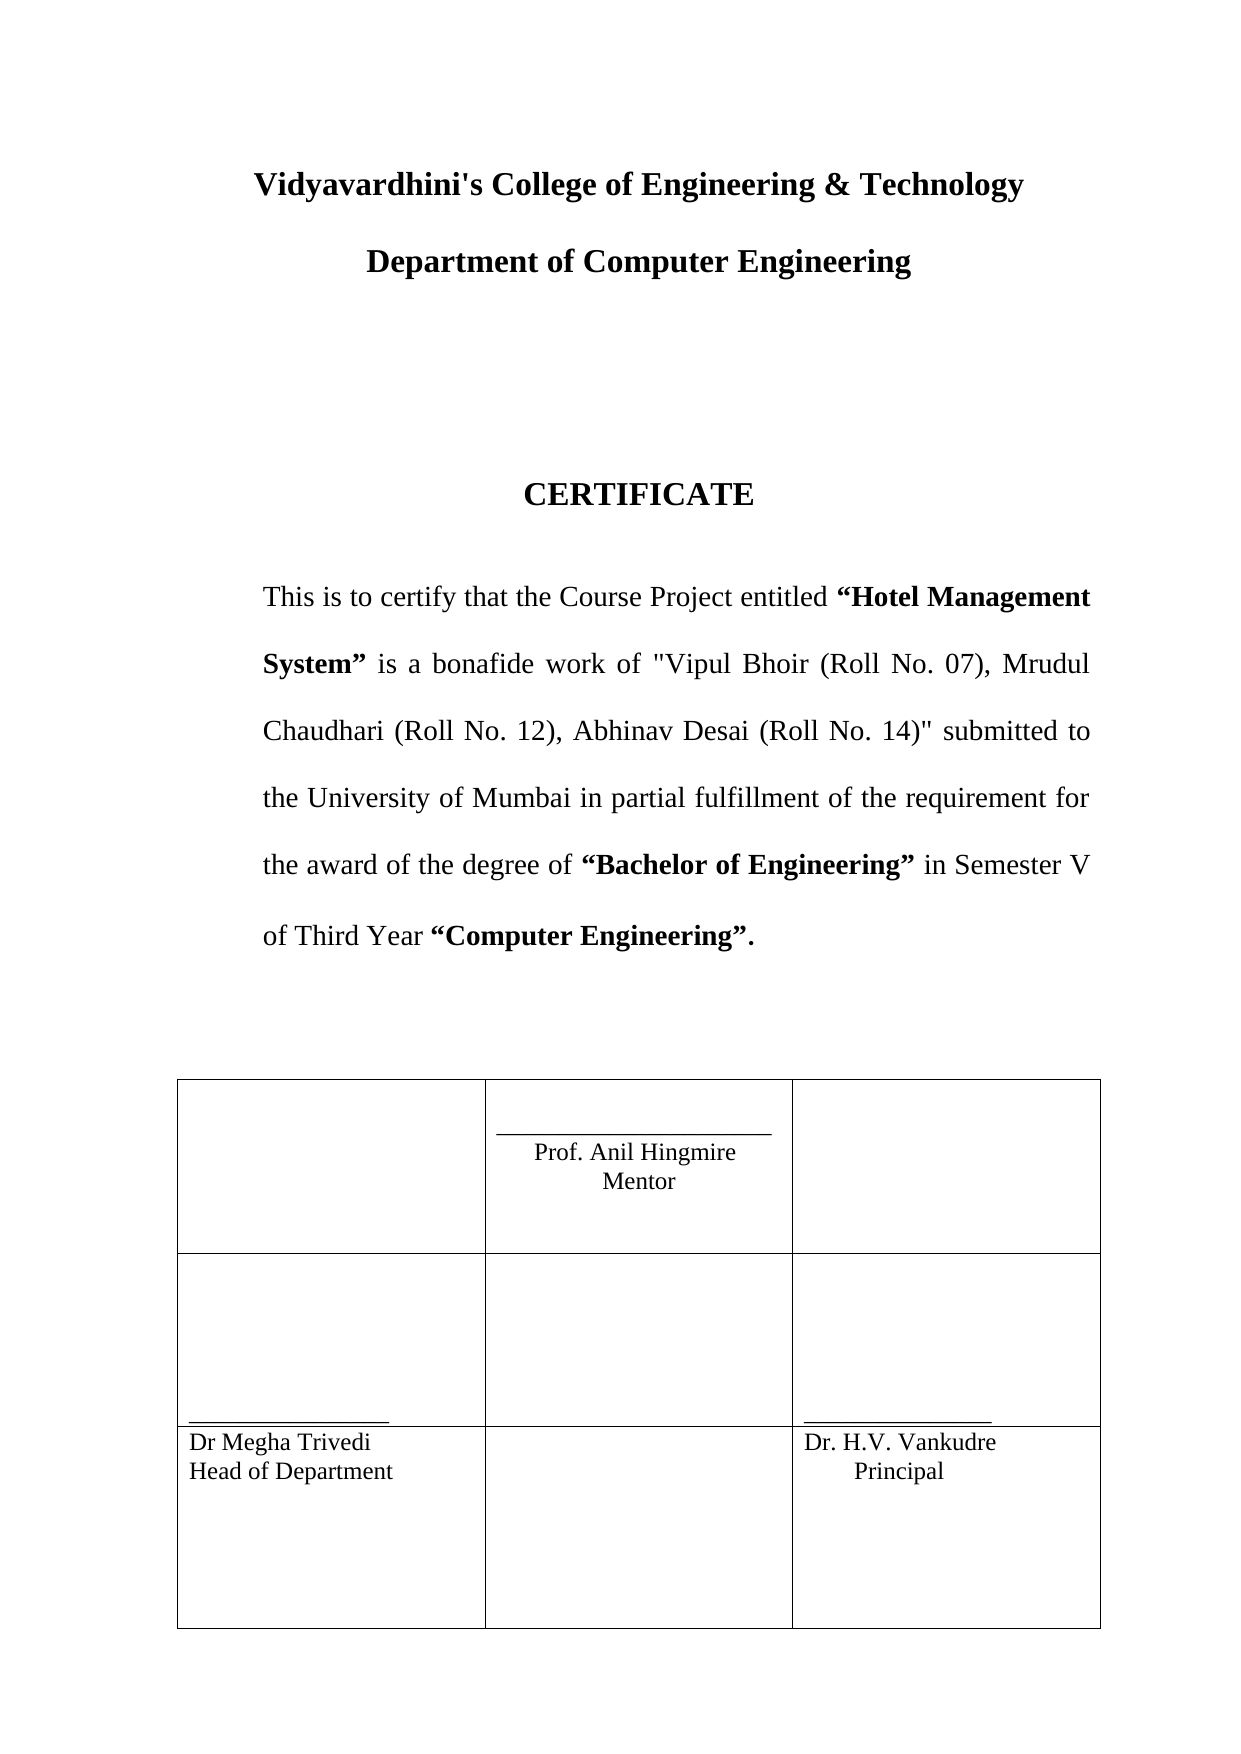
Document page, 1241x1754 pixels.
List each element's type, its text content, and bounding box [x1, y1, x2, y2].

table_cell ________________ [178, 1254, 485, 1426]
text CERTIFICATE [175, 474, 1103, 512]
table_cell [486, 1254, 792, 1426]
table_cell Dr Megha Trivedi Head of Department [178, 1427, 485, 1628]
text Department of Computer Engineering [175, 241, 1103, 279]
table_cell Dr. H.V. Vankudre Principal [793, 1427, 1100, 1628]
table_header [793, 1080, 1100, 1252]
table_header ______________________ Prof. Anil Hingmire Mentor [486, 1080, 792, 1252]
text Vidyavardhini's College of Engineering & Technology [175, 164, 1103, 203]
table_cell [486, 1427, 792, 1628]
table_header [178, 1080, 485, 1252]
text This is to certify that the Course Project entitled “Hotel Management System” is a bonafide work of "Vipul Bhoir (Roll No. 07), Mrudul Chaudhari (Roll No. 12), Abhinav Desai (Roll No. 14)" submitted to the University of Mumbai in partial fulfillment of the requirement for the award of the degree of “Bachelor of Engineering” in Semester V of Third Year “Computer Engineering”. [263, 579, 1091, 952]
table_cell _______________ [793, 1254, 1100, 1426]
